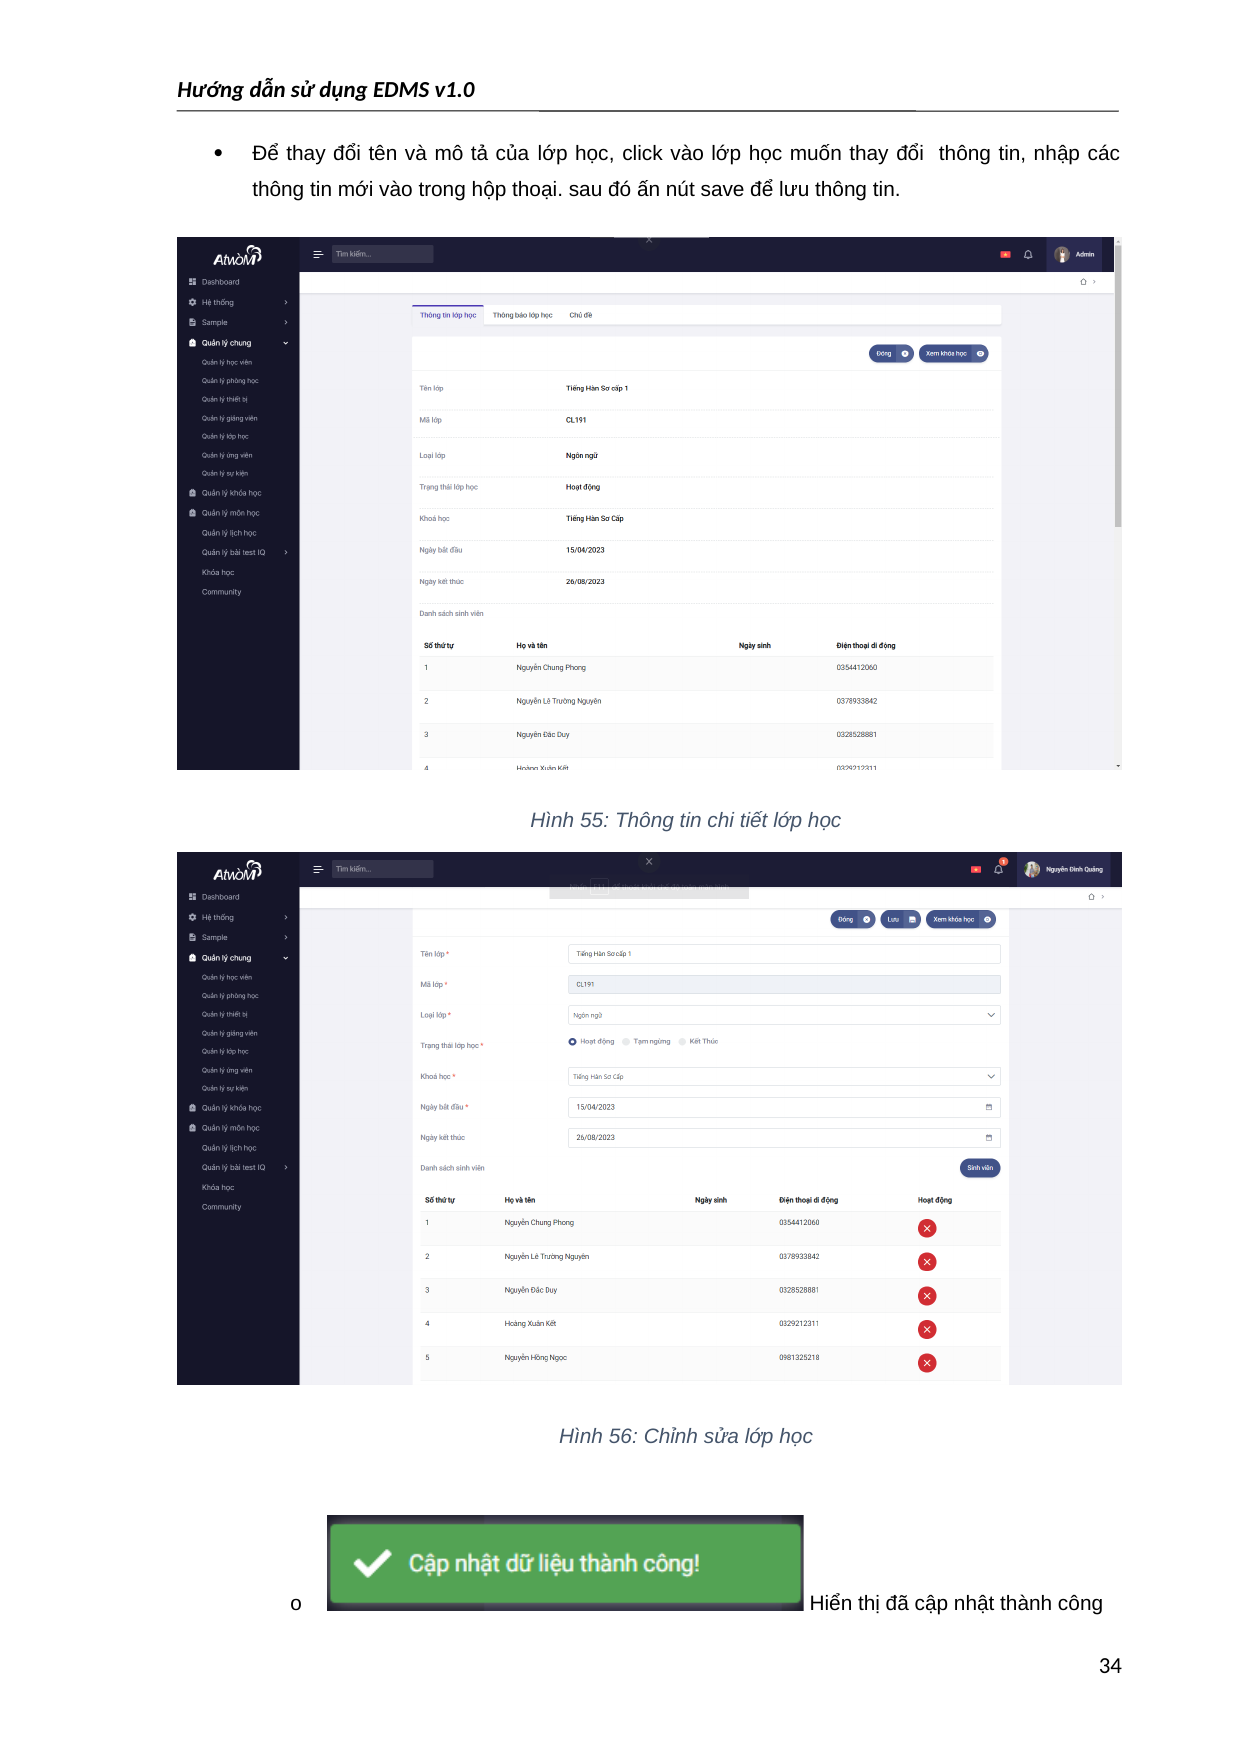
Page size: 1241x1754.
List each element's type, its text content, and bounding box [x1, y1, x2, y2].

text Hình 3.6.6 : Chỉnh sửa lớp học [252, 1423, 1122, 1447]
picture [327, 1515, 804, 1611]
text Hình 3.6.5 : Thông tin chi tiết lớp học [252, 808, 1122, 832]
list Để thay đổi tên và mô tả của lớp học, click vào lớp học muốn thay đổi thông tin, nhập các thông tin mới vào trong hộp thoại. sau đó ấn nút save để lưu thông tin. [214, 141, 1122, 201]
picture [177, 237, 1122, 770]
picture [177, 852, 1122, 1385]
